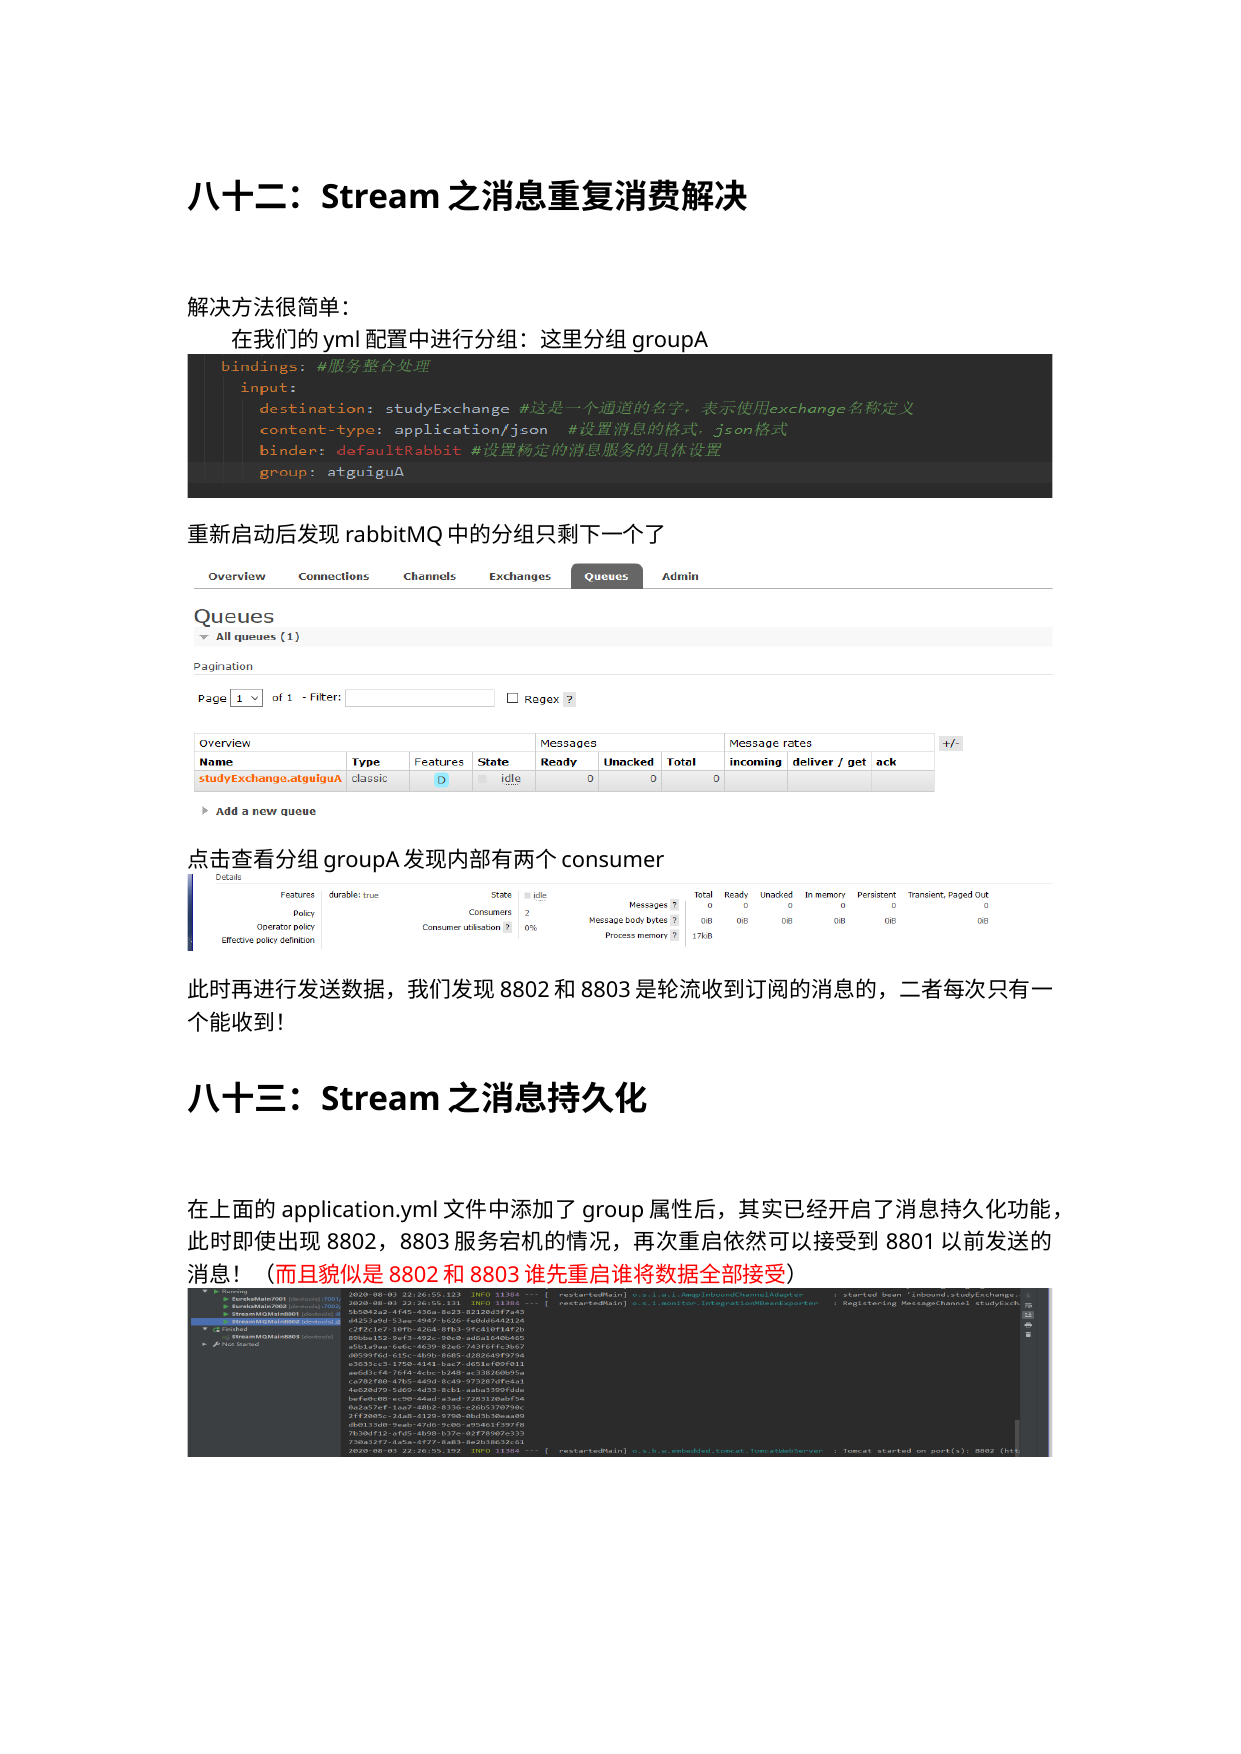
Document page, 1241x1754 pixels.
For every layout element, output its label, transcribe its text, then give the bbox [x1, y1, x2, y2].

subtitle 八十三：Stream之消息持久化 [187, 1064, 1053, 1129]
picture [187, 354, 1053, 498]
text 在上面的application.yml文件中添加了group属性后，其实已经开启了消息持久化功能，此时即使出现8802，8803服务宕机的情况，再次重启依然可以接受到8801以前发送的消息！（而且貌似是8802和8803谁先重启谁将数据全部接受） [187, 1191, 1053, 1288]
picture [187, 549, 1053, 816]
subtitle 八十二：Stream之消息重复消费解决 [187, 162, 1053, 227]
text 解决方法很简单： [187, 289, 1053, 322]
text 在我们的yml配置中进行分组：这里分组groupA [187, 322, 1053, 354]
text 此时再进行发送数据，我们发现8802和8803是轮流收到订阅的消息的，二者每次只有一个能收到！ [187, 972, 1053, 1037]
text 重新启动后发现rabbitMQ中的分组只剩下一个了 [187, 517, 1053, 549]
picture [187, 1288, 1053, 1457]
text 点击查看分组groupA发现内部有两个consumer [187, 842, 1053, 874]
picture [187, 874, 1053, 951]
